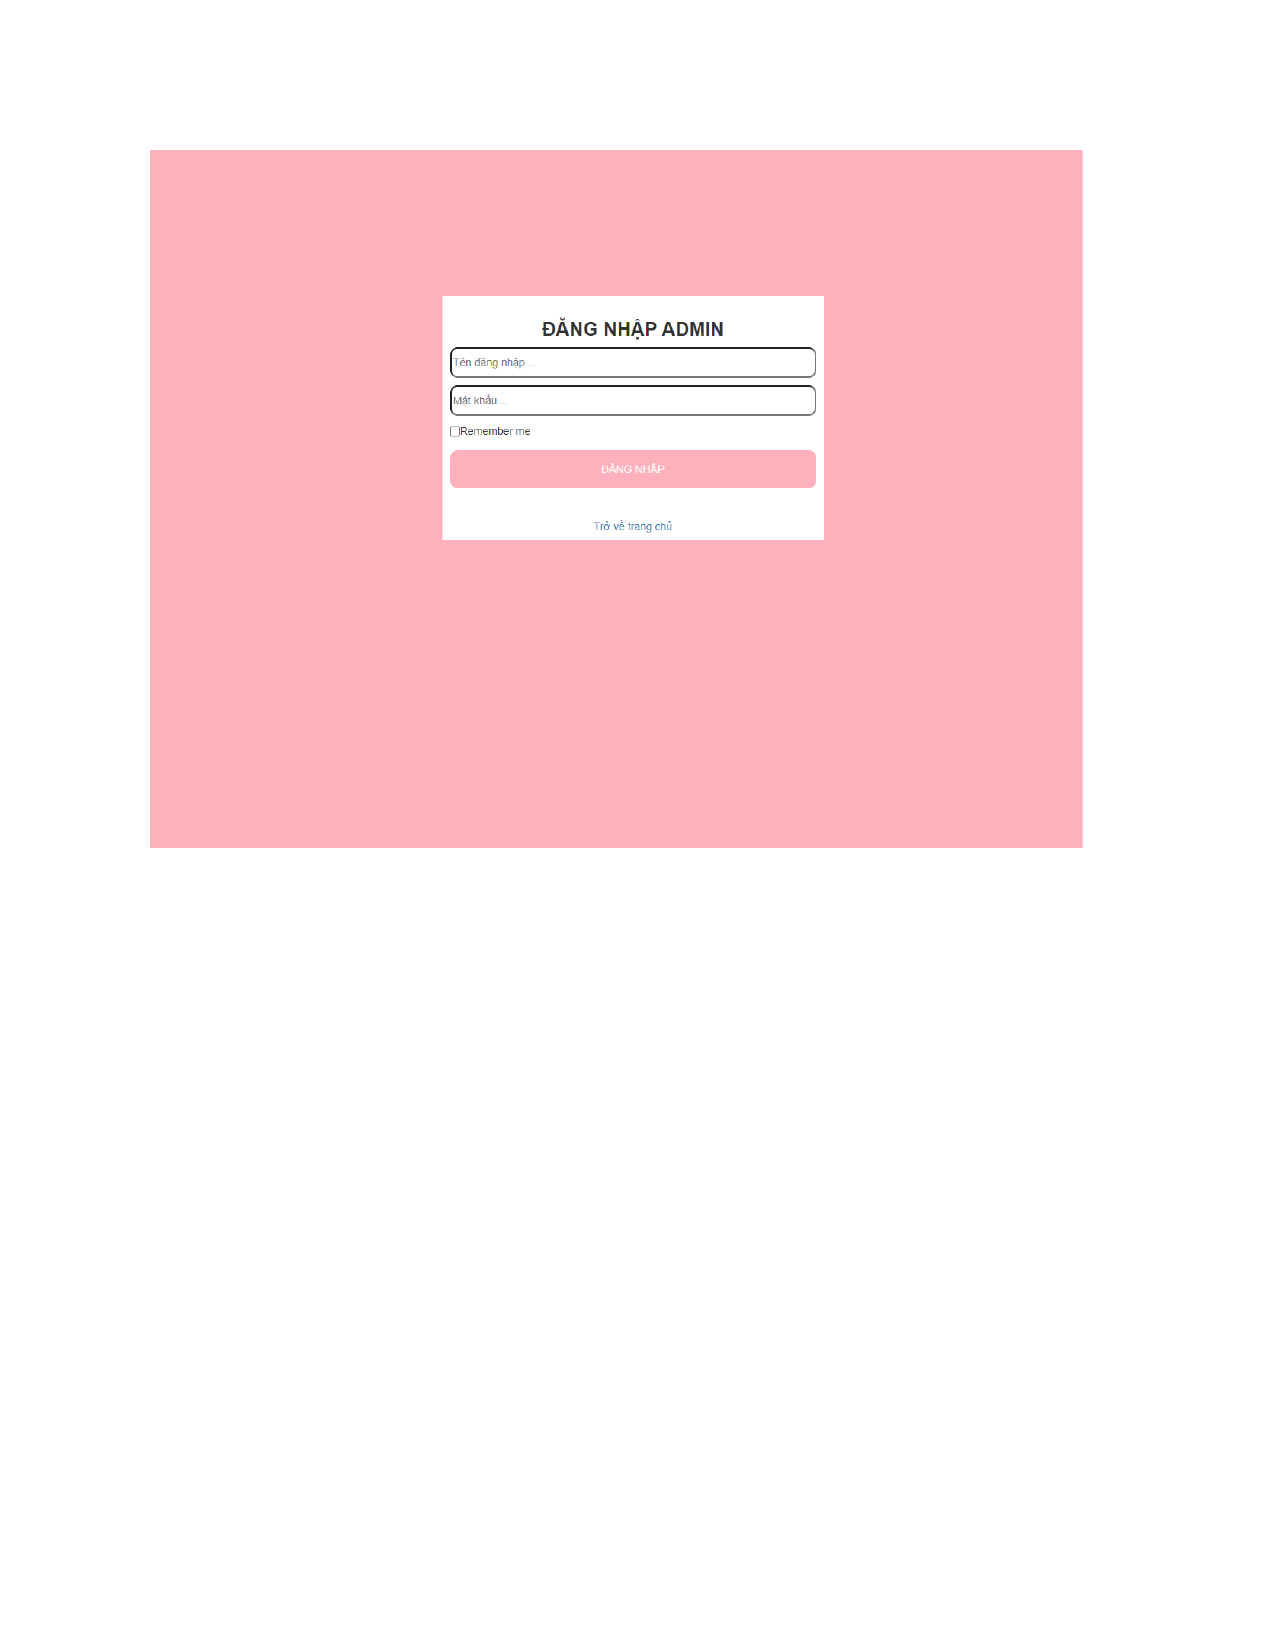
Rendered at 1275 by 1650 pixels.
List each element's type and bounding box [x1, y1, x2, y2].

picture [150, 150, 1083, 848]
